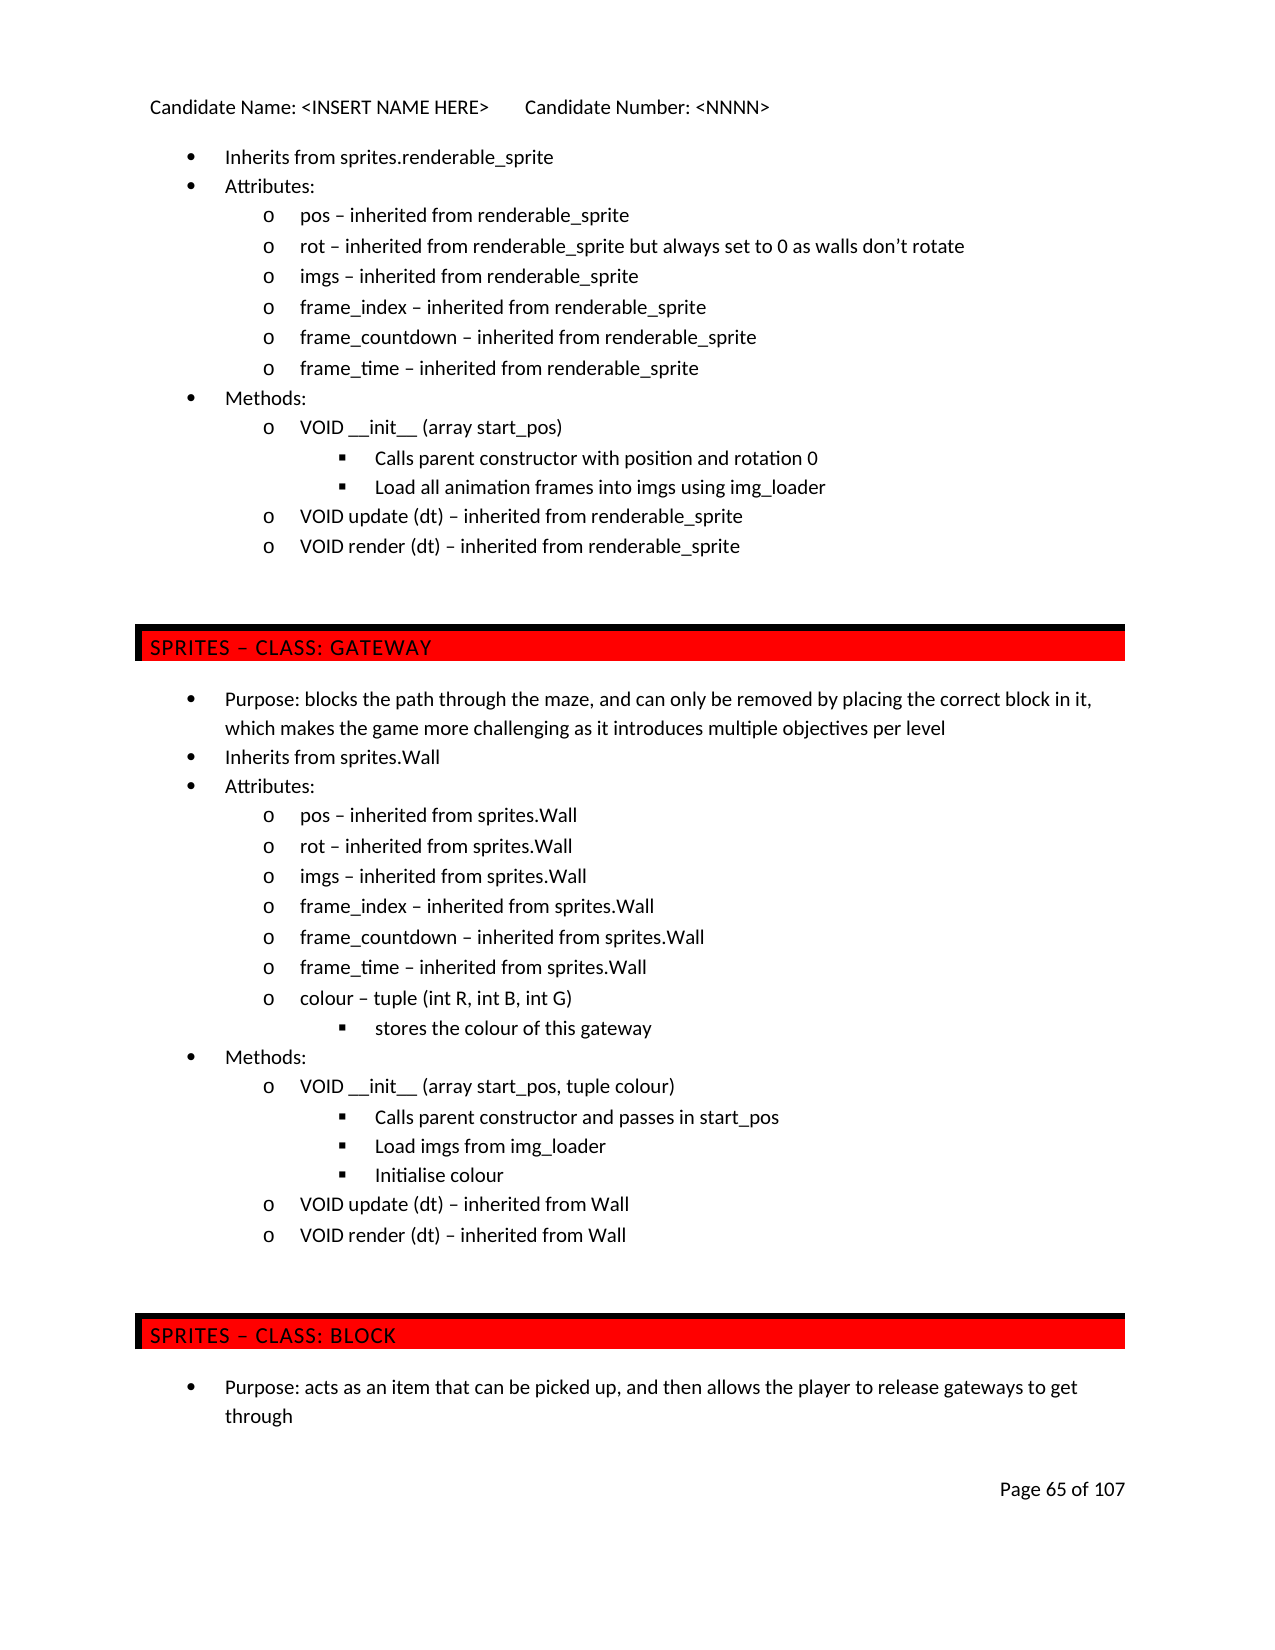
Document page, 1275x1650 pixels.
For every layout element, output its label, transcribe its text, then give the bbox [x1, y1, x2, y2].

list frame_index – inherited from renderable_sprite [262, 294, 1125, 320]
list Load imgs from img_loader [337, 1133, 1125, 1159]
list frame_index – inherited from sprites.Wall [262, 894, 1125, 920]
list frame_countdown – inherited from renderable_sprite [262, 324, 1125, 351]
list Methods: [187, 385, 1125, 411]
list rot – inherited from sprites.Wall [262, 833, 1125, 859]
list colour – tuple (int R, int B, int G) [262, 985, 1125, 1011]
list frame_countdown – inherited from sprites.Wall [262, 924, 1125, 951]
list VOID render (dt) – inherited from renderable_sprite [262, 533, 1125, 560]
list Calls parent constructor with position and rotation 0 [337, 445, 1125, 470]
list frame_time – inherited from sprites.Wall [262, 954, 1125, 981]
list VOID __init__ (array start_pos) [262, 414, 1125, 441]
list Purpose: blocks the path through the maze, and can only be removed by placing the correct block in it, which makes the game more challenging as it introduces multiple objectives per level [187, 686, 1125, 740]
text Sprites – Class: Block [142, 1319, 1125, 1349]
list rot – inherited from renderable_sprite but always set to 0 as walls don’t rotate [262, 233, 1125, 259]
list VOID update (dt) – inherited from renderable_sprite [262, 503, 1125, 529]
list VOID update (dt) – inherited from Wall [262, 1192, 1125, 1218]
text Sprites – Class: Gateway [142, 631, 1125, 661]
list VOID render (dt) – inherited from Wall [262, 1222, 1125, 1248]
list Methods: [187, 1044, 1125, 1070]
list pos – inherited from sprites.Wall [262, 802, 1125, 829]
list stores the colour of this gateway [337, 1015, 1125, 1041]
list imgs – inherited from renderable_sprite [262, 263, 1125, 290]
list Purpose: acts as an item that can be picked up, and then allows the player to release gateways to get through [187, 1374, 1125, 1429]
list Inherits from sprites.Wall [187, 744, 1125, 769]
list Load all animation frames into imgs using img_loader [337, 474, 1125, 499]
list Attributes: [187, 773, 1125, 799]
list VOID __init__ (array start_pos, tuple colour) [262, 1074, 1125, 1100]
list imgs – inherited from sprites.Wall [262, 863, 1125, 890]
list Attributes: [187, 173, 1125, 199]
list Initialise colour [337, 1162, 1125, 1188]
list frame_time – inherited from renderable_sprite [262, 355, 1125, 381]
list pos – inherited from renderable_sprite [262, 203, 1125, 229]
list Inherits from sprites.renderable_sprite [187, 144, 1125, 170]
list Calls parent constructor and passes in start_pos [337, 1104, 1125, 1129]
